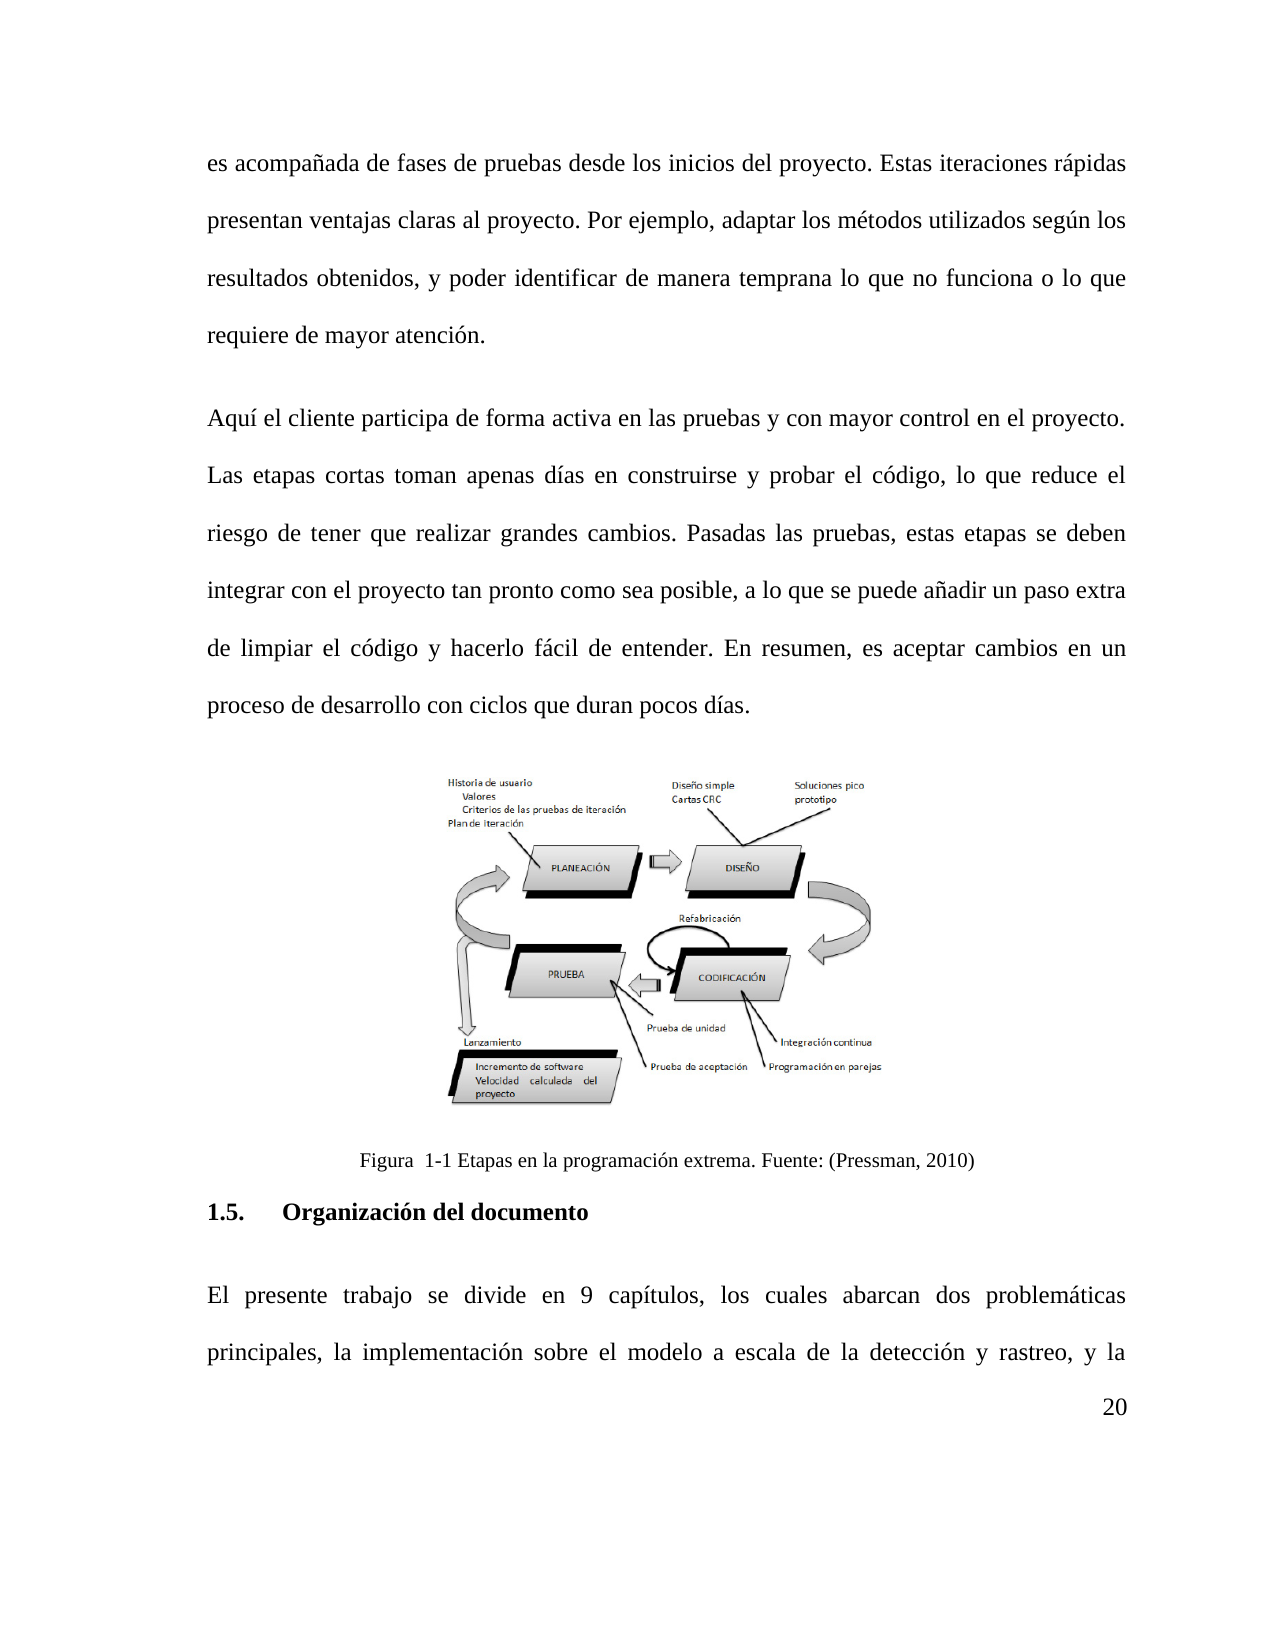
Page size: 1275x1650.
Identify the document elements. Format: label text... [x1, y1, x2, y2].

subtitle Organización del documento [207, 1197, 1127, 1226]
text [207, 1280, 1127, 1366]
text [207, 148, 1127, 349]
picture [441, 772, 893, 1107]
text Aquí el cliente participa de forma activa en las pruebas y con mayor control en el proyecto. Las etapas cortas toman apenas días en construirse y probar el código, lo que reduce el riesgo de tener que realizar grandes cambios. Pasadas las pruebas, estas etapas se deben integrar con el proyecto tan pronto como sea posible, a lo que se puede añadir un paso extra de limpiar el código y hacerlo fácil de entender. En resumen, es aceptar cambios en un proceso de desarrollo con ciclos que duran pocos días. [207, 403, 1127, 719]
text Figura 1-1 etapas en la programación extrema. Fuente: (Pressman, 2010) [207, 1148, 1127, 1172]
